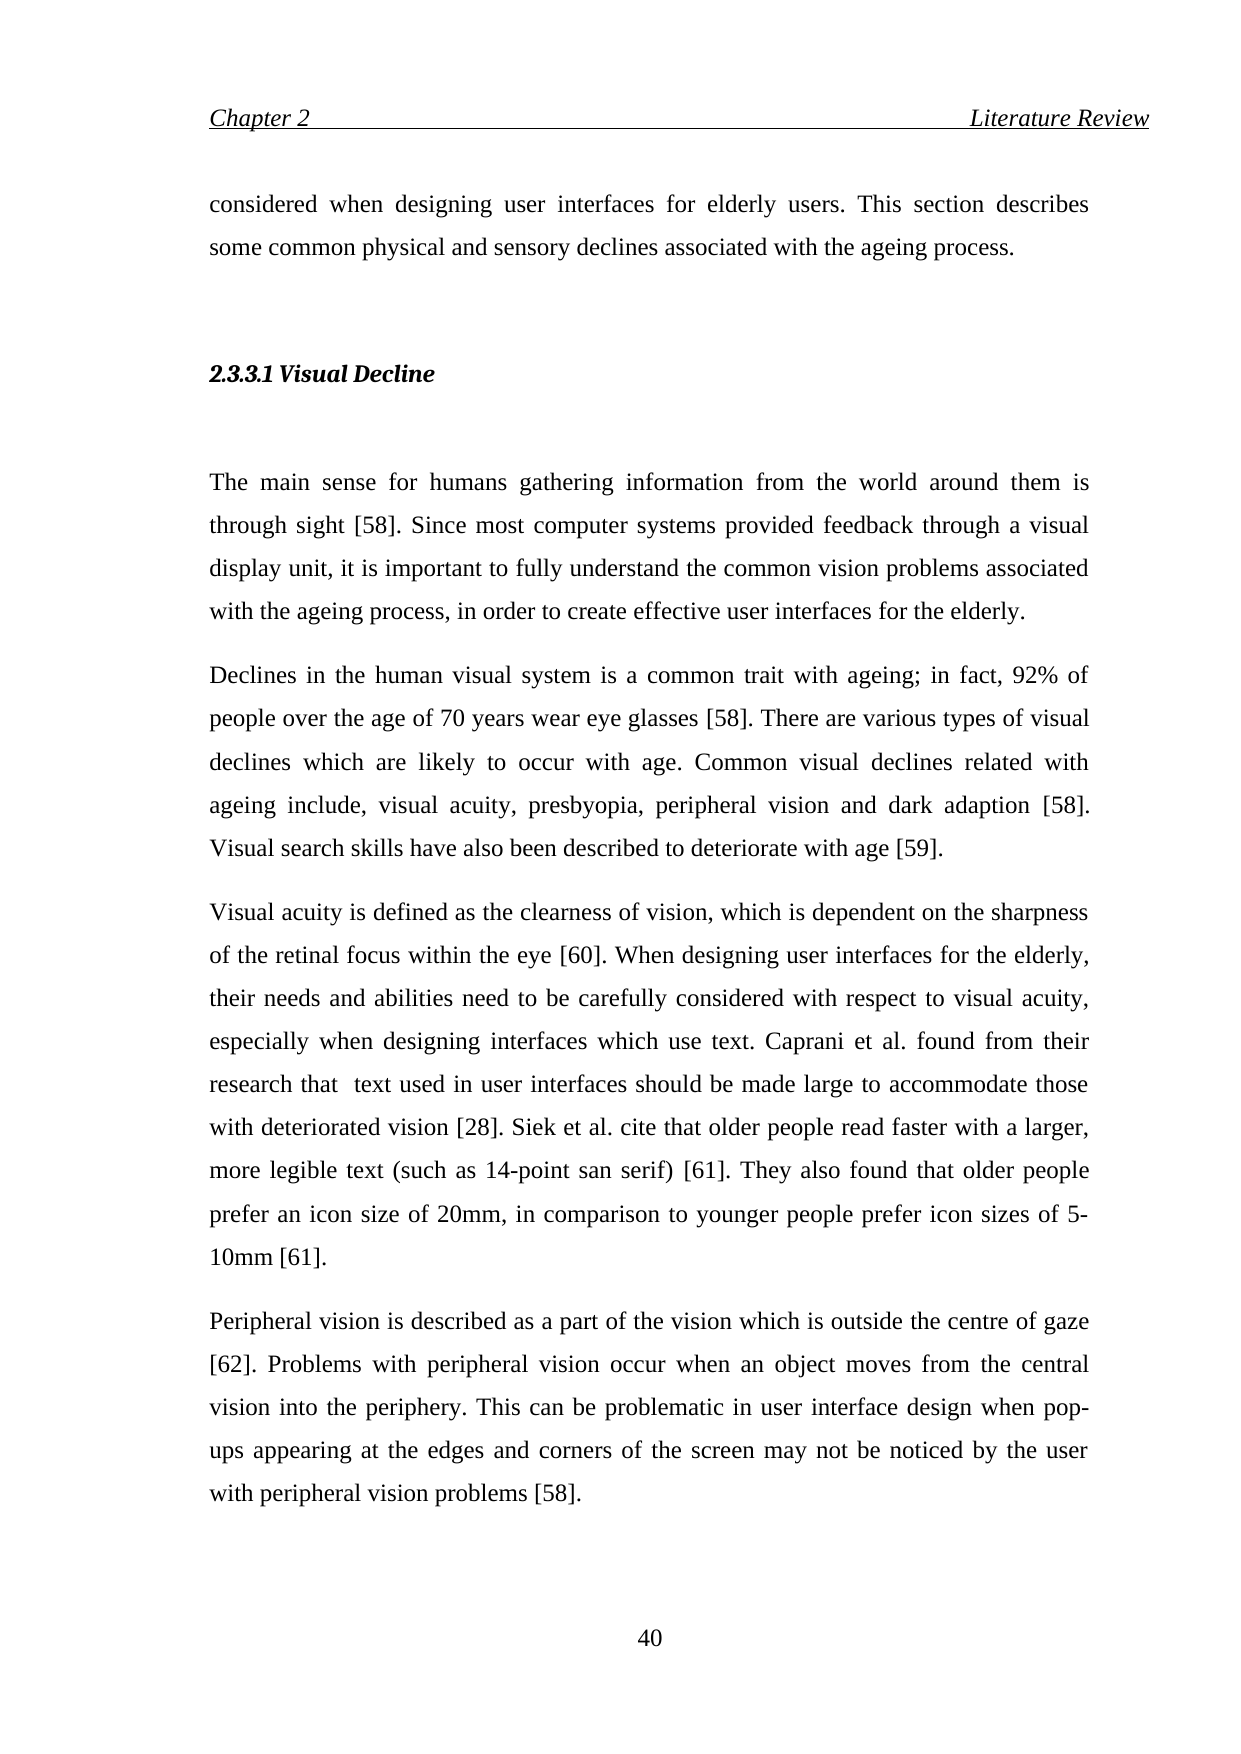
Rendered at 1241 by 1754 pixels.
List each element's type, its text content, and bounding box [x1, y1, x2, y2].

text Visual acuity is defined as the clearness of vision, which is dependent on the sharpness of the retinal focus within the eye [60]. When designing user interfaces for the elderly, their needs and abilities need to be carefully considered with respect to visual acuity, especially when designing interfaces which use text. Caprani et al. found from their research that text used in user interfaces should be made large to accommodate those with deteriorated vision [28]. Siek et al. cite that older people read faster with a larger, more legible text (such as 14-point san serif) [61]. They also found that older people prefer an icon size of 20mm, in comparison to younger people prefer icon sizes of 5-10mm [61]. [209, 897, 1090, 1271]
text Declines in the human visual system is a common trait with ageing; in fact, 92% of people over the age of 70 years wear eye glasses [58]. There are various types of visual declines which are likely to occur with age. Common visual declines related with ageing include, visual acuity, presbyopia, peripheral vision and dark adaption [58]. Visual search skills have also been described to deteriorate with age [59]. [209, 660, 1090, 862]
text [209, 189, 1090, 261]
text Peripheral vision is described as a part of the vision which is outside the centre of gaze [62]. Problems with peripheral vision occur when an object moves from the central vision into the periphery. This can be problematic in user interface design when pop-ups appearing at the edges and corners of the screen may not be noticed by the user with peripheral vision problems [58]. [209, 1306, 1090, 1507]
subtitle 2.3.3.1 Visual Decline [209, 360, 1090, 389]
text The main sense for humans gathering information from the world around them is through sight [58]. Since most computer systems provided feedback through a visual display unit, it is important to fully understand the common vision problems associated with the ageing process, in order to create effective user interfaces for the elderly. [209, 467, 1090, 625]
